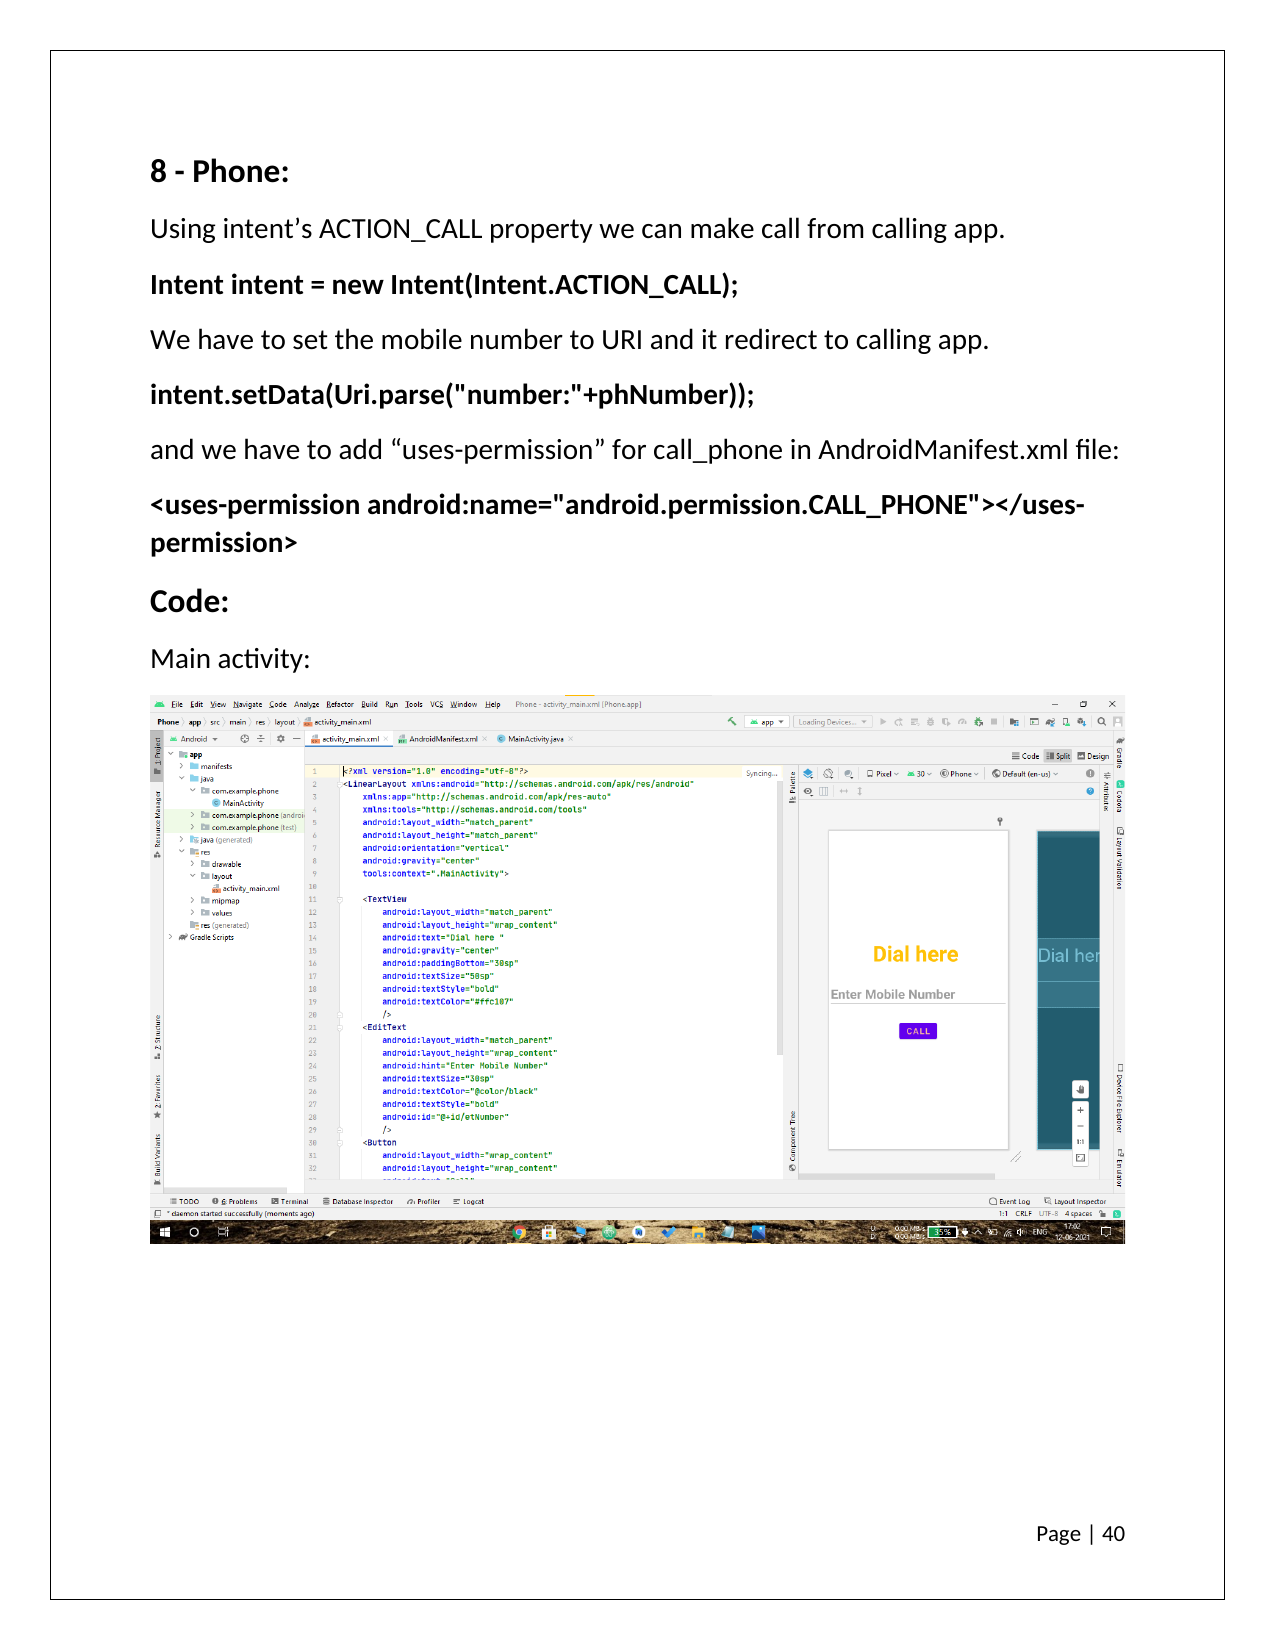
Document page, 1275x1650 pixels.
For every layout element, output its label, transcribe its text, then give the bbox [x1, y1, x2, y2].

text Main activity: [150, 640, 1125, 676]
picture [150, 695, 1125, 1244]
text and we have to add “uses-permission” for call_phone in AndroidManifest.xml file: [150, 431, 1125, 467]
text Using intent’s ACTION_CALL property we can make call from calling app. [150, 211, 1125, 246]
text We have to set the mobile number to URI and it redirect to calling app. [150, 321, 1125, 356]
text <uses-permission android:name="android.permission.CALL_PHONE"></uses-permission> [150, 486, 1125, 560]
text intent.setData(Uri.parse("number:"+phNumber)); [150, 376, 1125, 412]
text Intent intent = new Intent(Intent.ACTION_CALL); [150, 266, 1125, 301]
text 8 - Phone: [150, 150, 1125, 191]
text Code: [150, 580, 1125, 620]
